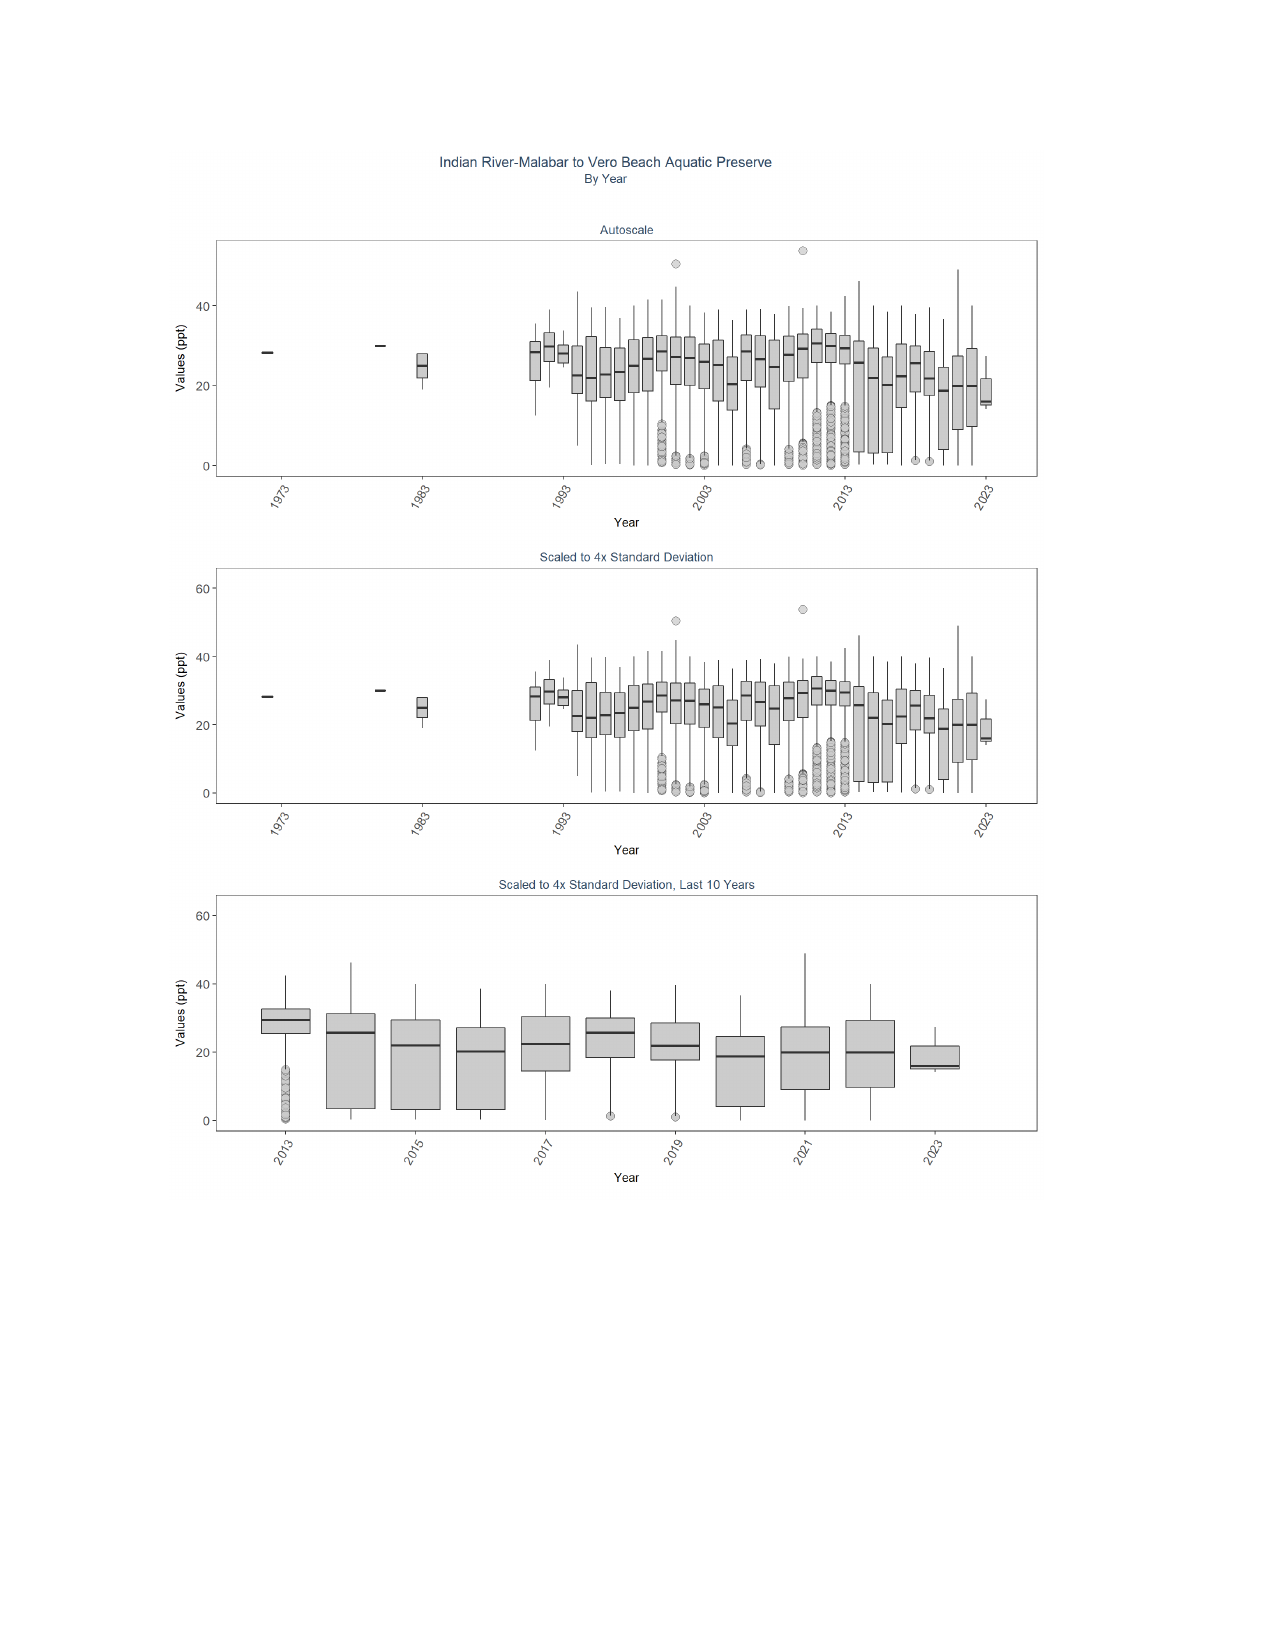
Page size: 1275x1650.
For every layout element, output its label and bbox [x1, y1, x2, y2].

picture [168, 150, 1044, 1200]
